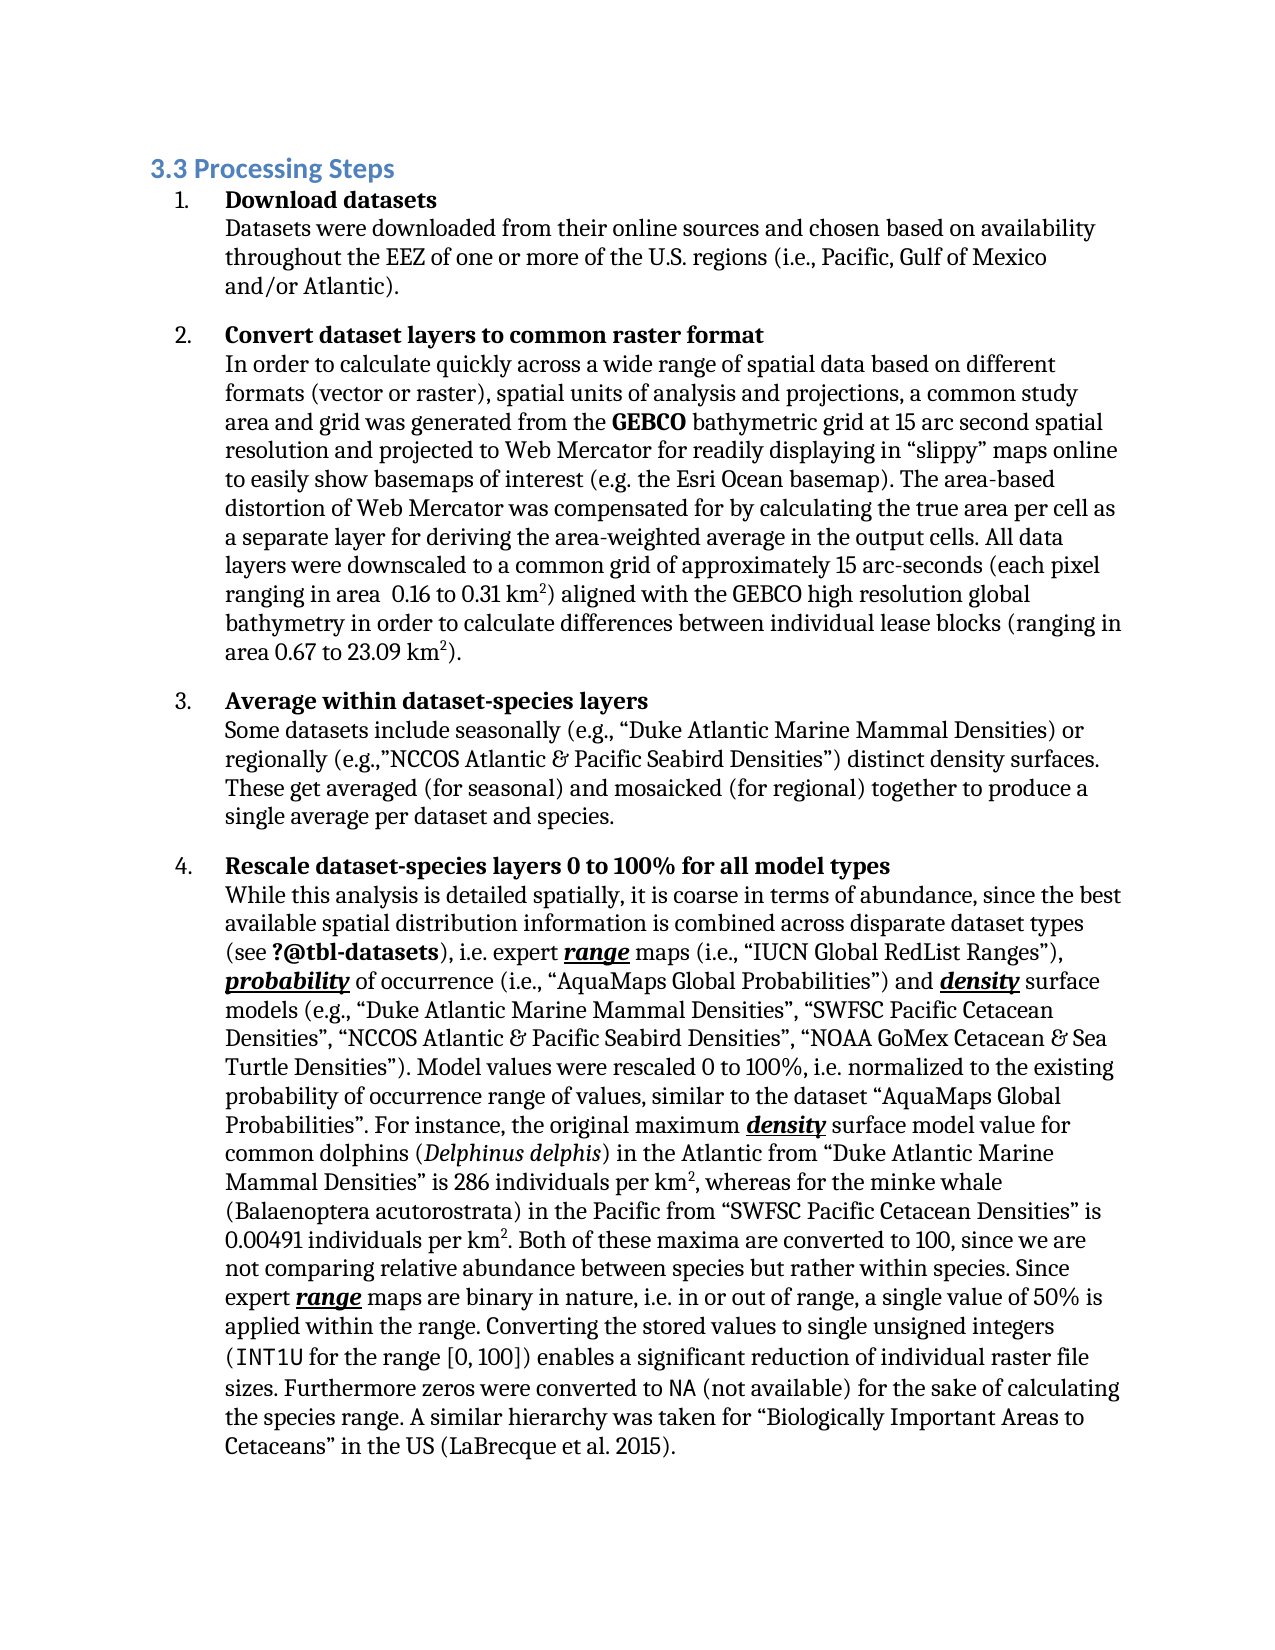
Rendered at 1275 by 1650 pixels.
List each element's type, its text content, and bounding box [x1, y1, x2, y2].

subtitle 3.3 Processing Steps [150, 150, 1125, 186]
list Convert dataset layers to common raster format In order to calculate quickly across a wide range of spatial data based on different formats (vector or raster), spatial units of analysis and projections, a common study area and grid was generated from the GEBCO bathymetric grid at 15 arc second spatial resolution and projected to Web Mercator for readily displaying in “slippy” maps online to easily show basemaps of interest (e.g. the Esri Ocean basemap). The area-based distortion of Web Mercator was compensated for by calculating the true area per cell as a separate layer for deriving the area-weighted average in the output cells. All data layers were downscaled to a common grid of approximately 15 arc-seconds (each pixel ranging in area 0.16 to 0.31 km2) aligned with the GEBCO high resolution global bathymetry in order to calculate differences between individual lease blocks (ranging in area 0.67 to 23.09 km2). [175, 321, 1125, 666]
list Average within dataset-species layers Some datasets include seasonally (e.g., “Duke Atlantic Marine Mammal Densities) or regionally (e.g.,”NCCOS Atlantic & Pacific Seabird Densities”) distinct density surfaces. These get averaged (for seasonal) and mosaicked (for regional) together to produce a single average per dataset and species. [175, 687, 1125, 831]
list Download datasets Datasets were downloaded from their online sources and chosen based on availability throughout the EEZ of one or more of the U.S. regions (i.e., Pacific, Gulf of Mexico and/or Atlantic). [175, 186, 1125, 301]
list Rescale dataset-species layers 0 to 100% for all model types While this analysis is detailed spatially, it is coarse in terms of abundance, since the best available spatial distribution information is combined across disparate dataset types (see ?@tbl-datasets), i.e. expert range maps (i.e., “IUCN Global RedList Ranges”), probability of occurrence (i.e., “AquaMaps Global Probabilities”) and density surface models (e.g., “Duke Atlantic Marine Mammal Densities”, “SWFSC Pacific Cetacean Densities”, “NCCOS Atlantic & Pacific Seabird Densities”, “NOAA GoMex Cetacean & Sea Turtle Densities”). Model values were rescaled 0 to 100%, i.e. normalized to the existing probability of occurrence range of values, similar to the dataset “AquaMaps Global Probabilities”. For instance, the original maximum density surface model value for common dolphins (Delphinus delphis) in the Atlantic from “Duke Atlantic Marine Mammal Densities” is 286 individuals per km2, whereas for the minke whale (Balaenoptera acutorostrata) in the Pacific from “SWFSC Pacific Cetacean Densities” is 0.00491 individuals per km2. Both of these maxima are converted to 100, since we are not comparing relative abundance between species but rather within species. Since expert range maps are binary in nature, i.e. in or out of range, a single value of 50% is applied within the range. Converting the stored values to single unsigned integers (INT1U for the range [0, 100]) enables a significant reduction of individual raster file sizes. Furthermore zeros were converted to NA (not available) for the sake of calculating the species range. A similar hierarchy was taken for “Biologically Important Areas to Cetaceans” in the US (LaBrecque et al. 2015). [175, 852, 1125, 1461]
